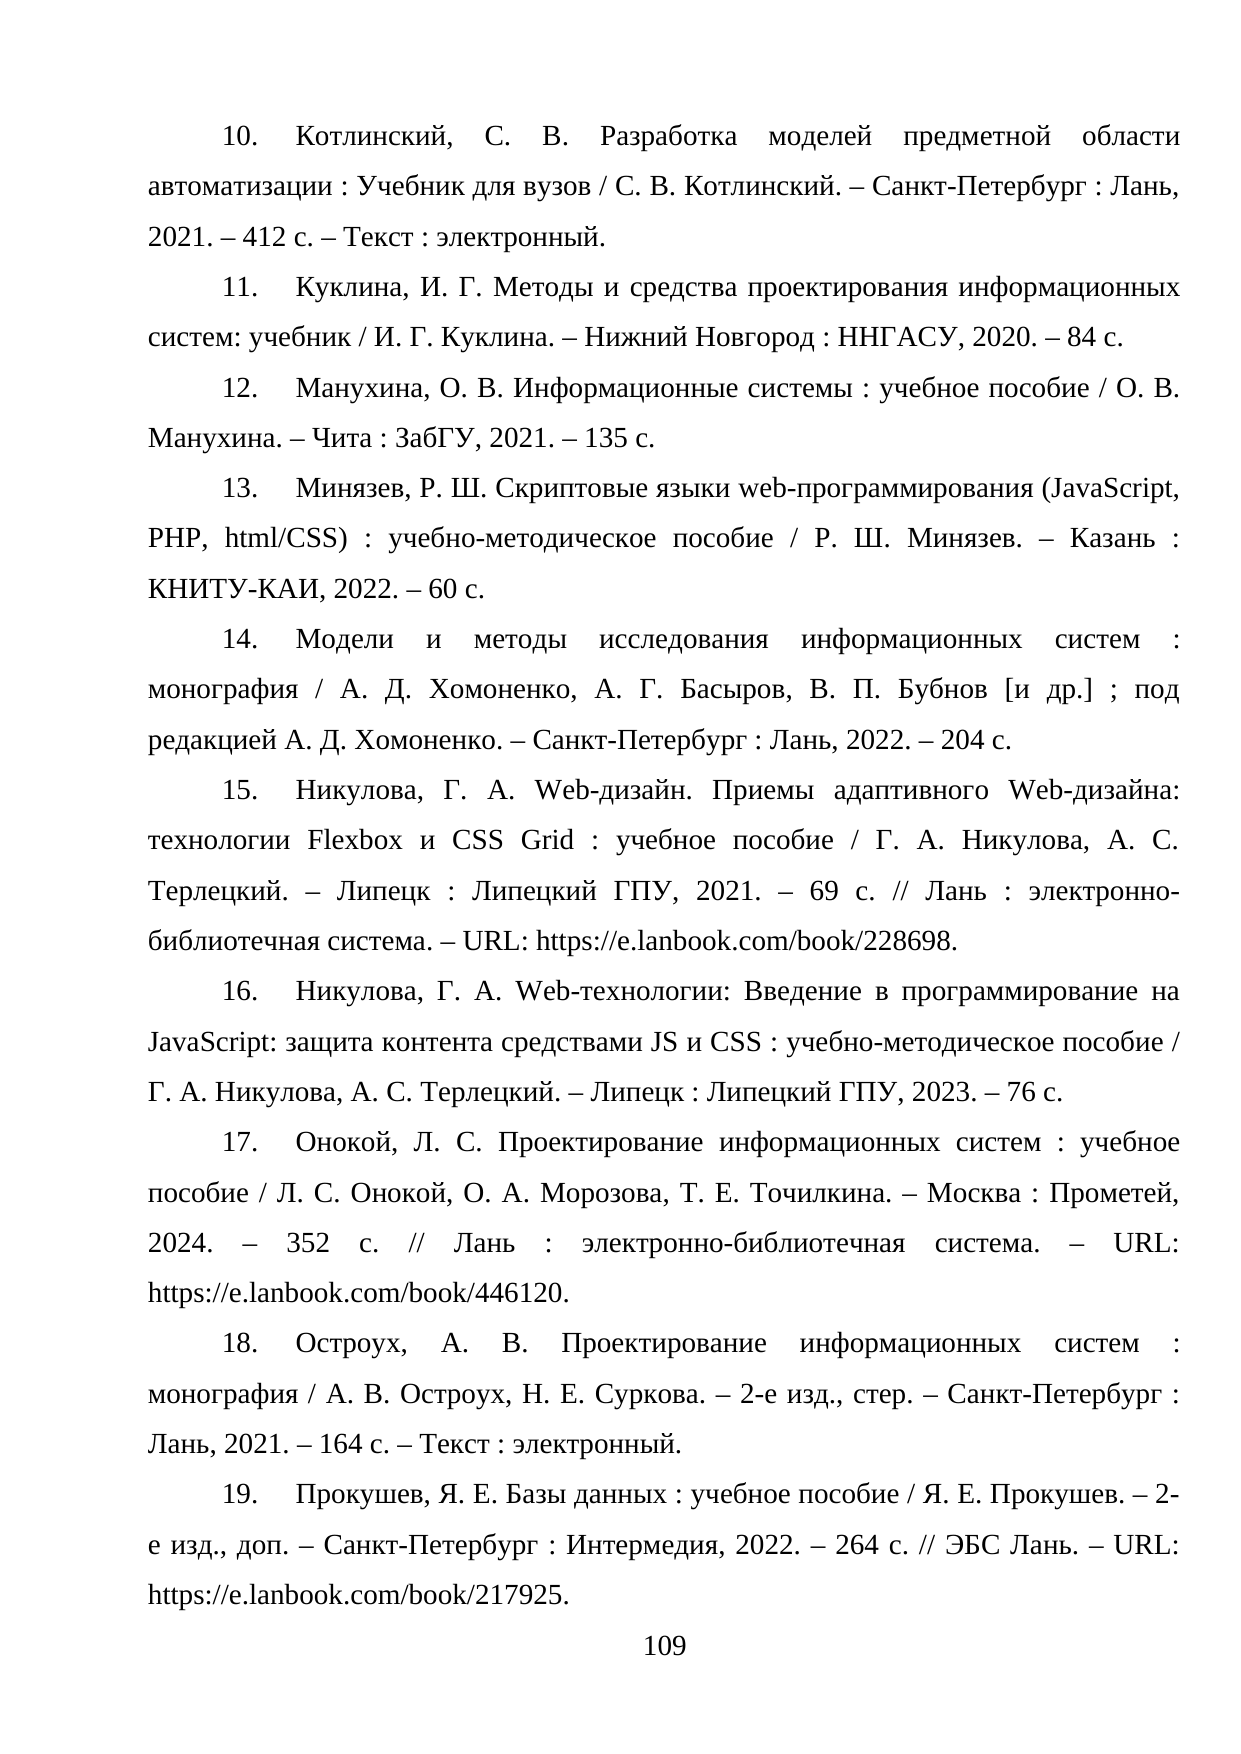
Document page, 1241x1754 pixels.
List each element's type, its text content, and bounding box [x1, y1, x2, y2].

list Никулова, Г. А. Web-дизайн. Приемы адаптивного Web-дизайна: технологии Flexbox и CSS Grid : учебное пособие / Г. А. Никулова, А. С. Терлецкий. – Липецк : Липецкий ГПУ, 2021. – 69 с. // Лань : электронно-библиотечная система. – URL: https://e.lanbook.com/book/228698. [148, 772, 1181, 957]
list Минязев, Р. Ш. Скриптовые языки web-программирования (JavaScript, PHP, html/CSS) : учебно-методическое пособие / Р. Ш. Минязев. – Казань : КНИТУ-КАИ, 2022. – 60 с. [148, 470, 1181, 604]
list Куклина, И. Г. Методы и средства проектирования информационных систем: учебник / И. Г. Куклина. – Нижний Новгород : ННГАСУ, 2020. – 84 с. [148, 269, 1181, 353]
list Онокой, Л. С. Проектирование информационных систем : учебное пособие / Л. С. Онокой, О. А. Морозова, Т. Е. Точилкина. – Москва : Прометей, 2024. – 352 с. // Лань : электронно-библиотечная система. – URL: https://e.lanbook.com/book/446120. [148, 1124, 1181, 1309]
list Прокушев, Я. Е. Базы данных : учебное пособие / Я. Е. Прокушев. – 2-е изд., доп. – Санкт-Петербург : Интермедия, 2022. – 264 с. // ЭБС Лань. – URL: https://e.lanbook.com/book/217925. [148, 1477, 1181, 1611]
list Никулова, Г. А. Web-технологии: Введение в программирование на JavaScript: защита контента средствами JS и CSS : учебно-методическое пособие / Г. А. Никулова, А. С. Терлецкий. – Липецк : Липецкий ГПУ, 2023. – 76 с. [148, 973, 1181, 1108]
list Остроух, А. В. Проектирование информационных систем : монография / А. В. Остроух, Н. Е. Суркова. – 2-е изд., стер. – Санкт-Петербург : Лань, 2021. – 164 с. – Текст : электронный. [148, 1326, 1181, 1460]
list Модели и методы исследования информационных систем : монография / А. Д. Хомоненко, А. Г. Басыров, В. П. Бубнов [и др.] ; под редакцией А. Д. Хомоненко. – Санкт-Петербург : Лань, 2022. – 204 с. [148, 621, 1181, 755]
list Котлинский, С. В. Разработка моделей предметной области автоматизации : Учебник для вузов / С. В. Котлинский. – Санкт-Петербург : Лань, 2021. – 412 с. – Текст : электронный. [148, 118, 1181, 252]
list Манухина, О. В. Информационные системы : учебное пособие / О. В. Манухина. – Чита : ЗабГУ, 2021. – 135 с. [148, 370, 1181, 453]
